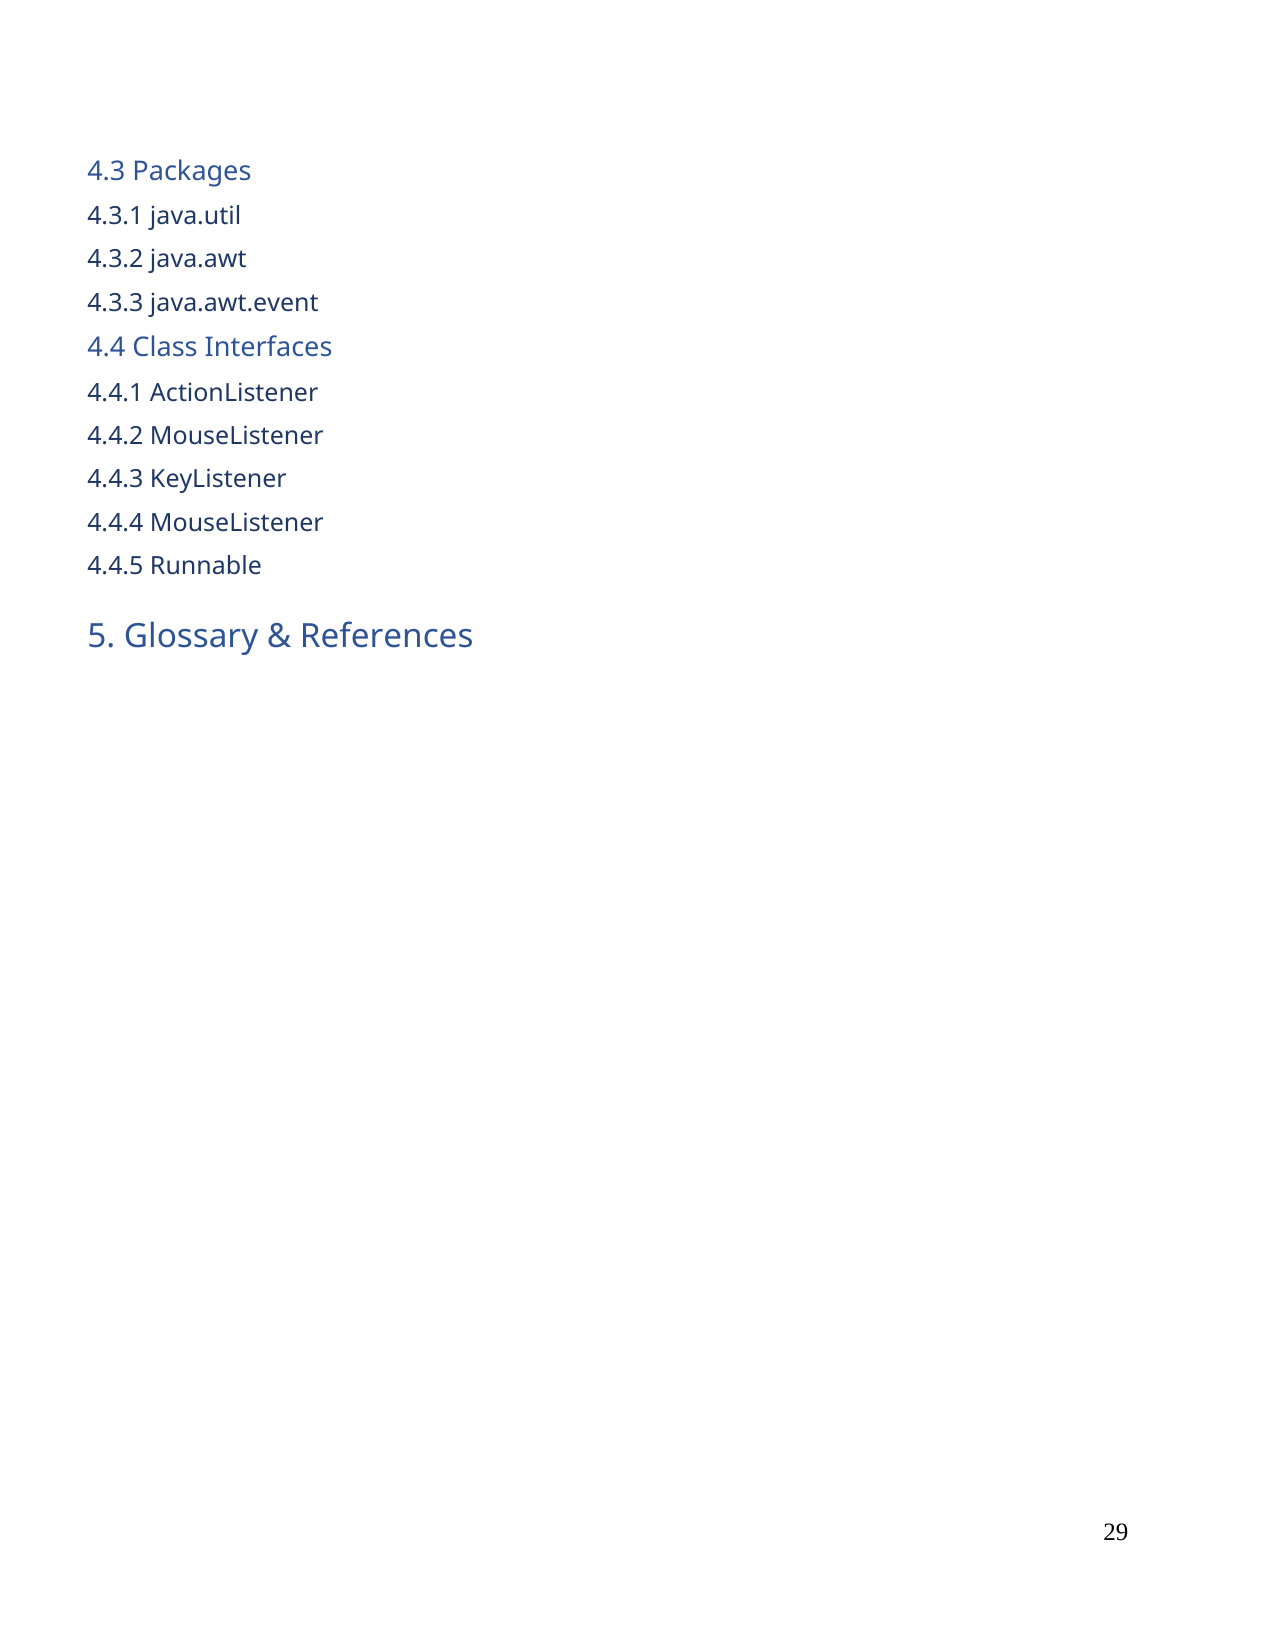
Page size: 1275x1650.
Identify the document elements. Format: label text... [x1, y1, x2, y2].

subtitle 4.3.1 java.util [87, 198, 1128, 232]
subtitle 4.3 Packages [87, 151, 1128, 188]
subtitle 4.4.5 Runnable [87, 548, 1128, 582]
subtitle 4.3.2 java.awt [87, 241, 1128, 275]
subtitle 4.4.1 ActionListener [87, 374, 1128, 408]
subtitle 5. Glossary & References [87, 612, 1128, 657]
subtitle 4.4.2 MouseListener [87, 418, 1128, 452]
subtitle 4.4.4 MouseListener [87, 504, 1128, 538]
subtitle 4.3.3 java.awt.event [87, 284, 1128, 318]
subtitle 4.4.3 KeyListener [87, 461, 1128, 495]
subtitle 4.4 Class Interfaces [87, 328, 1128, 364]
